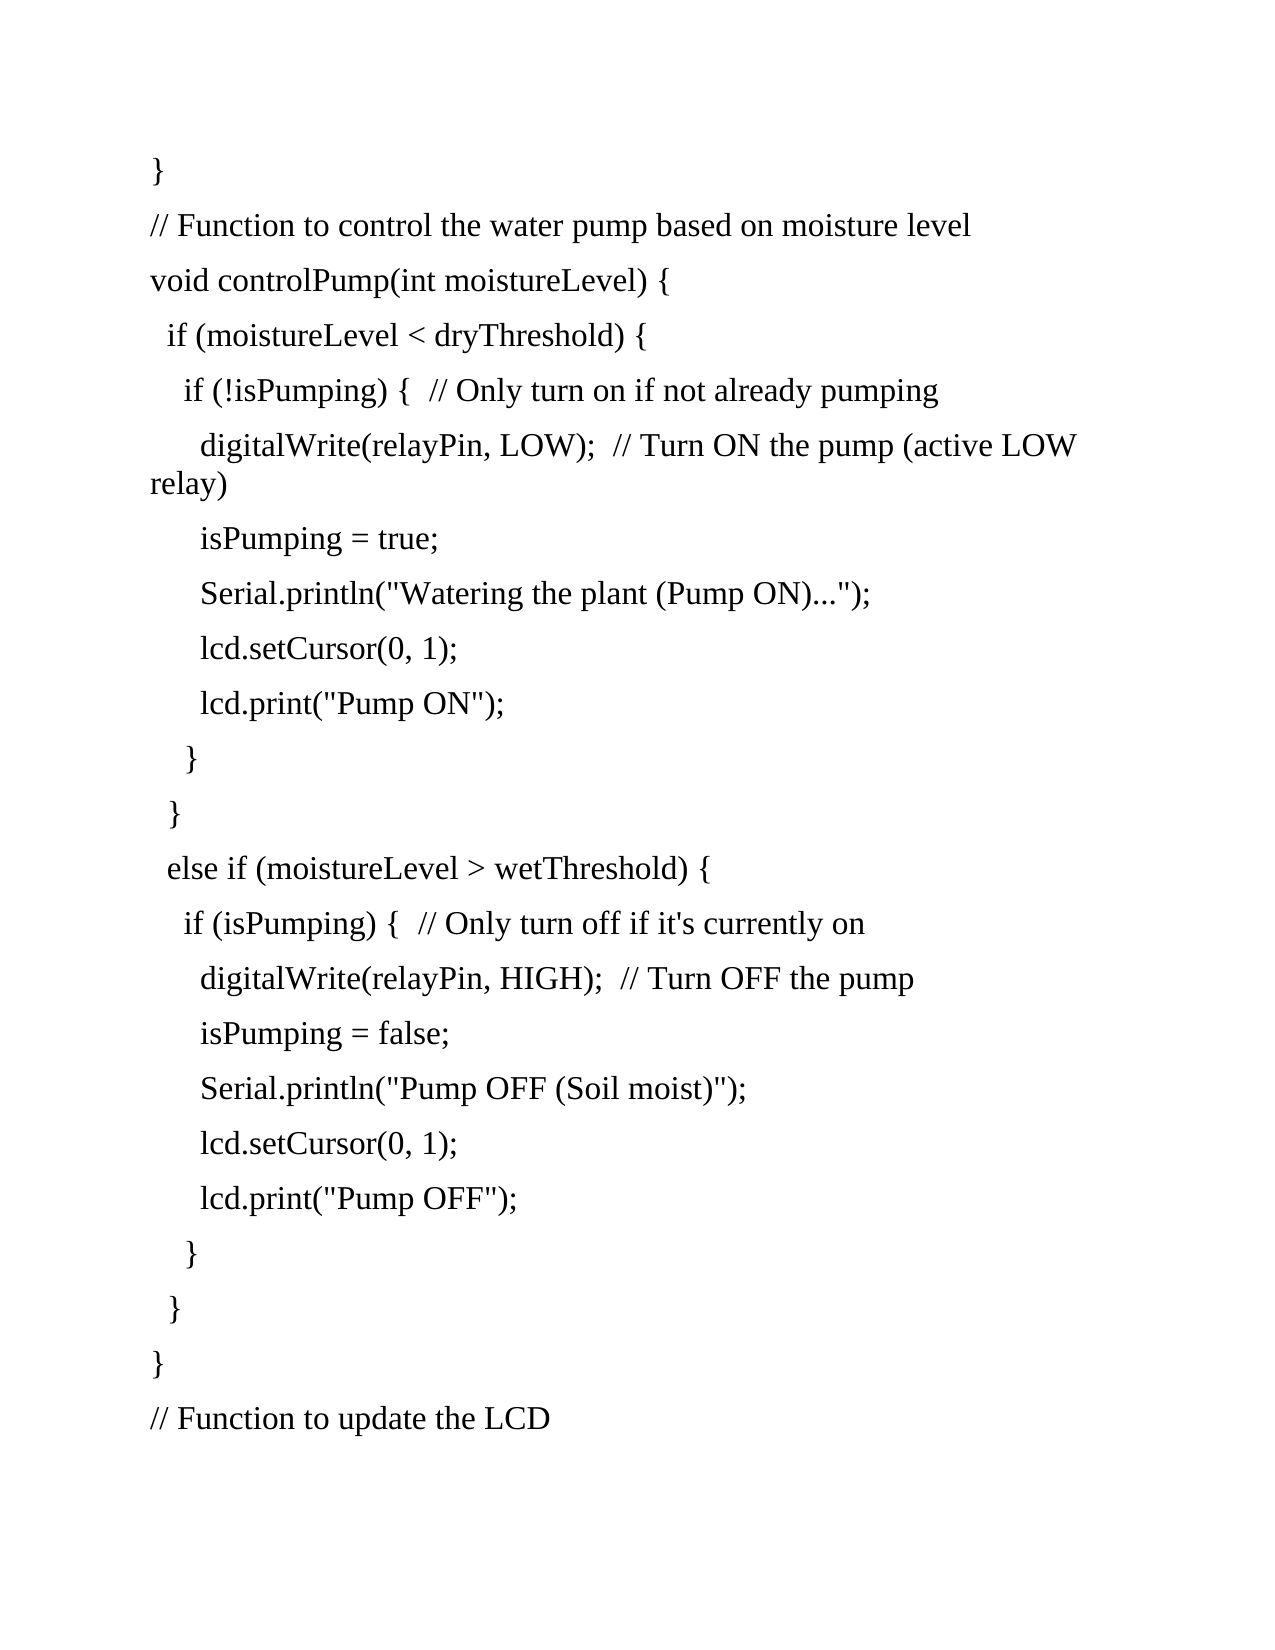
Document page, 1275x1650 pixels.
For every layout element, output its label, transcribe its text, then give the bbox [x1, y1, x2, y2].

text lcd.setCursor(0, 1); [150, 628, 1125, 667]
text // Function to update the LCD [150, 1398, 1125, 1437]
text if (isPumping) { // Only turn off if it's currently on [150, 903, 1125, 942]
text if (moistureLevel < dryThreshold) { [150, 315, 1125, 353]
text } [150, 1233, 1125, 1272]
text void controlPump(int moistureLevel) { [150, 260, 1125, 298]
text Serial.println("Watering the plant (Pump ON)..."); [150, 573, 1125, 612]
text isPumping = true; [150, 518, 1125, 557]
text lcd.print("Pump OFF"); [150, 1178, 1125, 1217]
text else if (moistureLevel > wetThreshold) { [150, 848, 1125, 887]
text digitalWrite(relayPin, LOW); // Turn ON the pump (active LOW relay) [150, 425, 1125, 502]
text Serial.println("Pump OFF (Soil moist)"); [150, 1068, 1125, 1107]
text digitalWrite(relayPin, HIGH); // Turn OFF the pump [150, 958, 1125, 997]
text } [150, 738, 1125, 777]
text } [150, 150, 1125, 188]
text lcd.setCursor(0, 1); [150, 1123, 1125, 1162]
text isPumping = false; [150, 1013, 1125, 1052]
text if (!isPumping) { // Only turn on if not already pumping [150, 370, 1125, 408]
text lcd.print("Pump ON"); [150, 683, 1125, 722]
text } [150, 1288, 1125, 1327]
text } [150, 793, 1125, 832]
text } [150, 1343, 1125, 1382]
text // Function to control the water pump based on moisture level [150, 205, 1125, 243]
